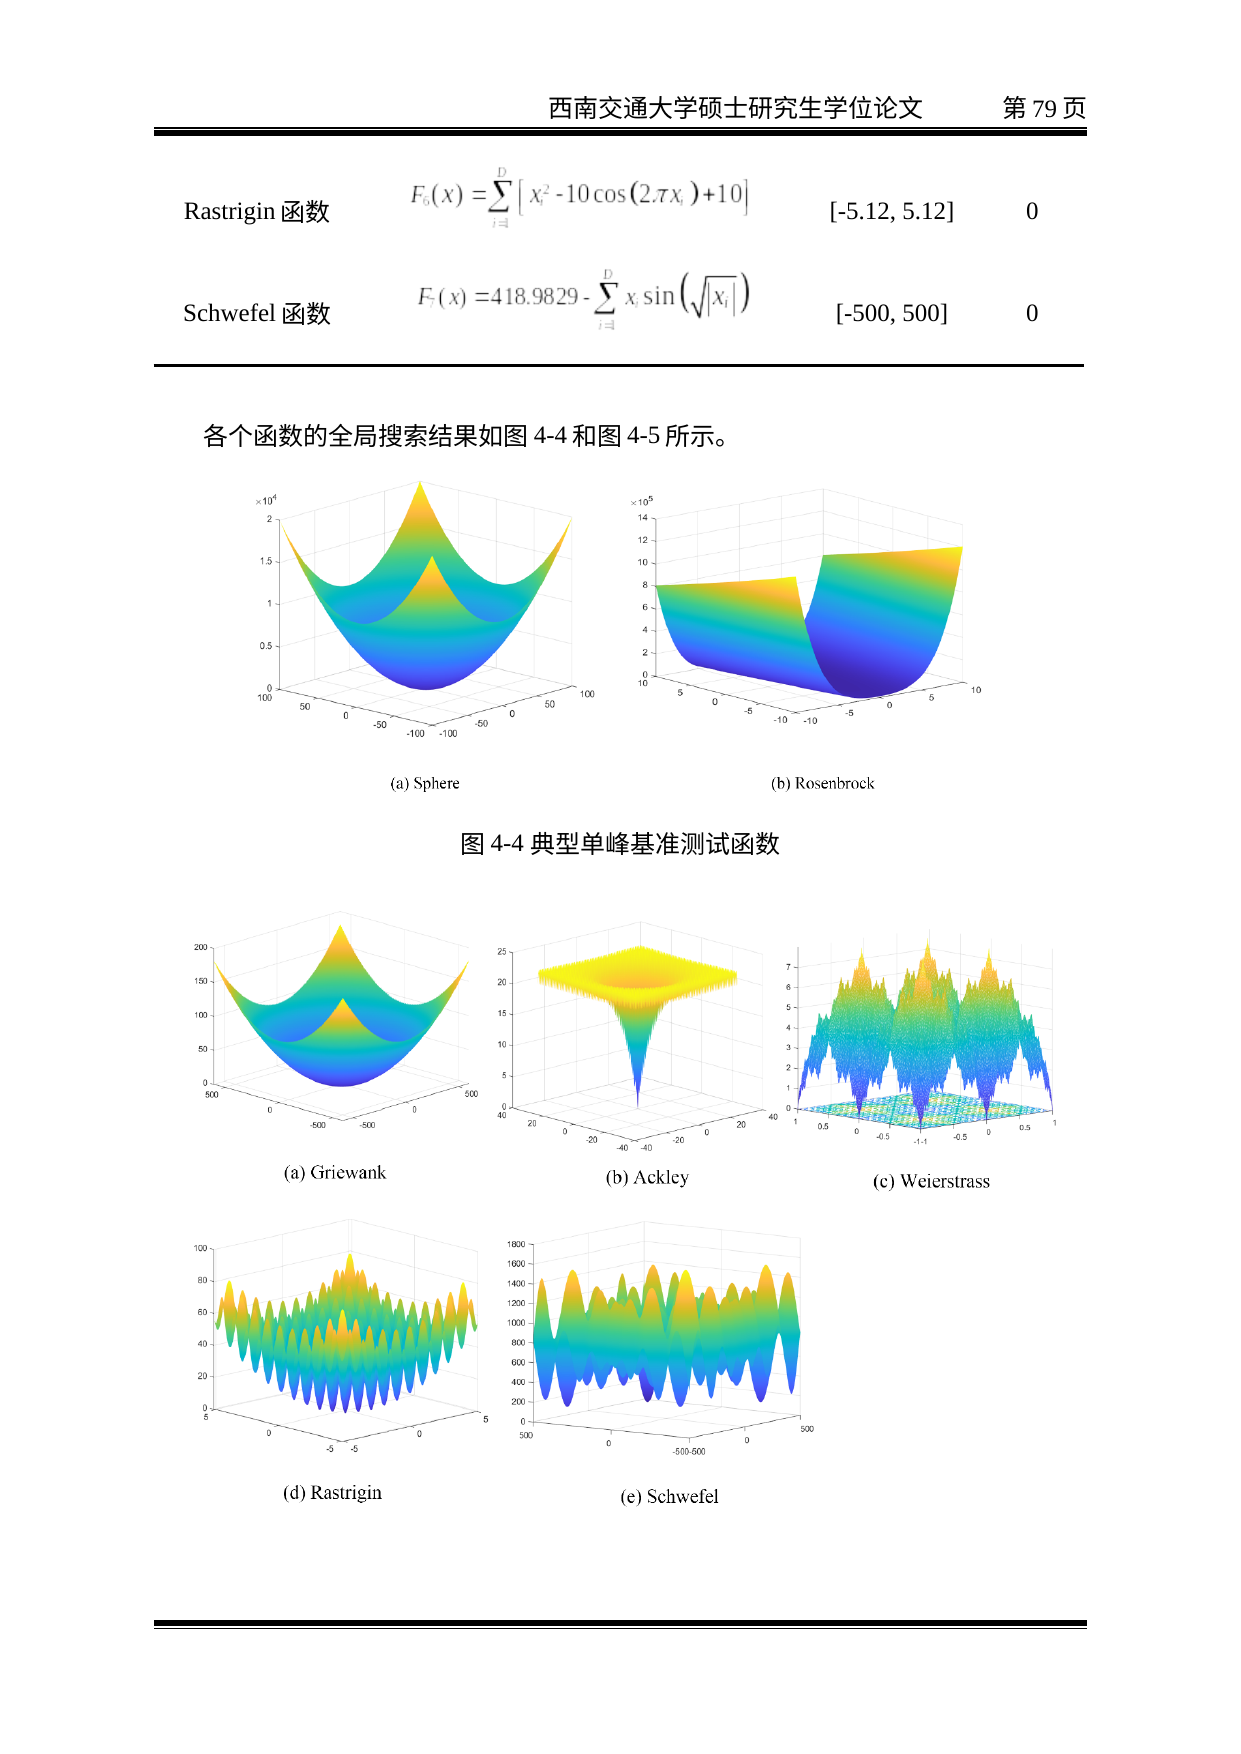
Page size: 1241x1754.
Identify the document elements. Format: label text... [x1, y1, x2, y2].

picture [243, 468, 997, 795]
text 图4-4 典型单峰基准测试函数 [153, 808, 1087, 876]
text 各个函数的全局搜索结果如图4-4和图4-5所示。 [153, 401, 1087, 469]
table_cell [-500, 500] [803, 262, 980, 364]
table_cell [360, 262, 803, 364]
picture [184, 910, 1056, 1521]
table_cell Schwefel函数 [154, 262, 360, 364]
table_cell 0 [980, 160, 1084, 262]
table_cell [-5.12, 5.12] [803, 160, 980, 262]
table_cell 0 [980, 262, 1084, 364]
table_cell [360, 160, 803, 262]
table_cell Rastrigin函数 [154, 160, 360, 262]
